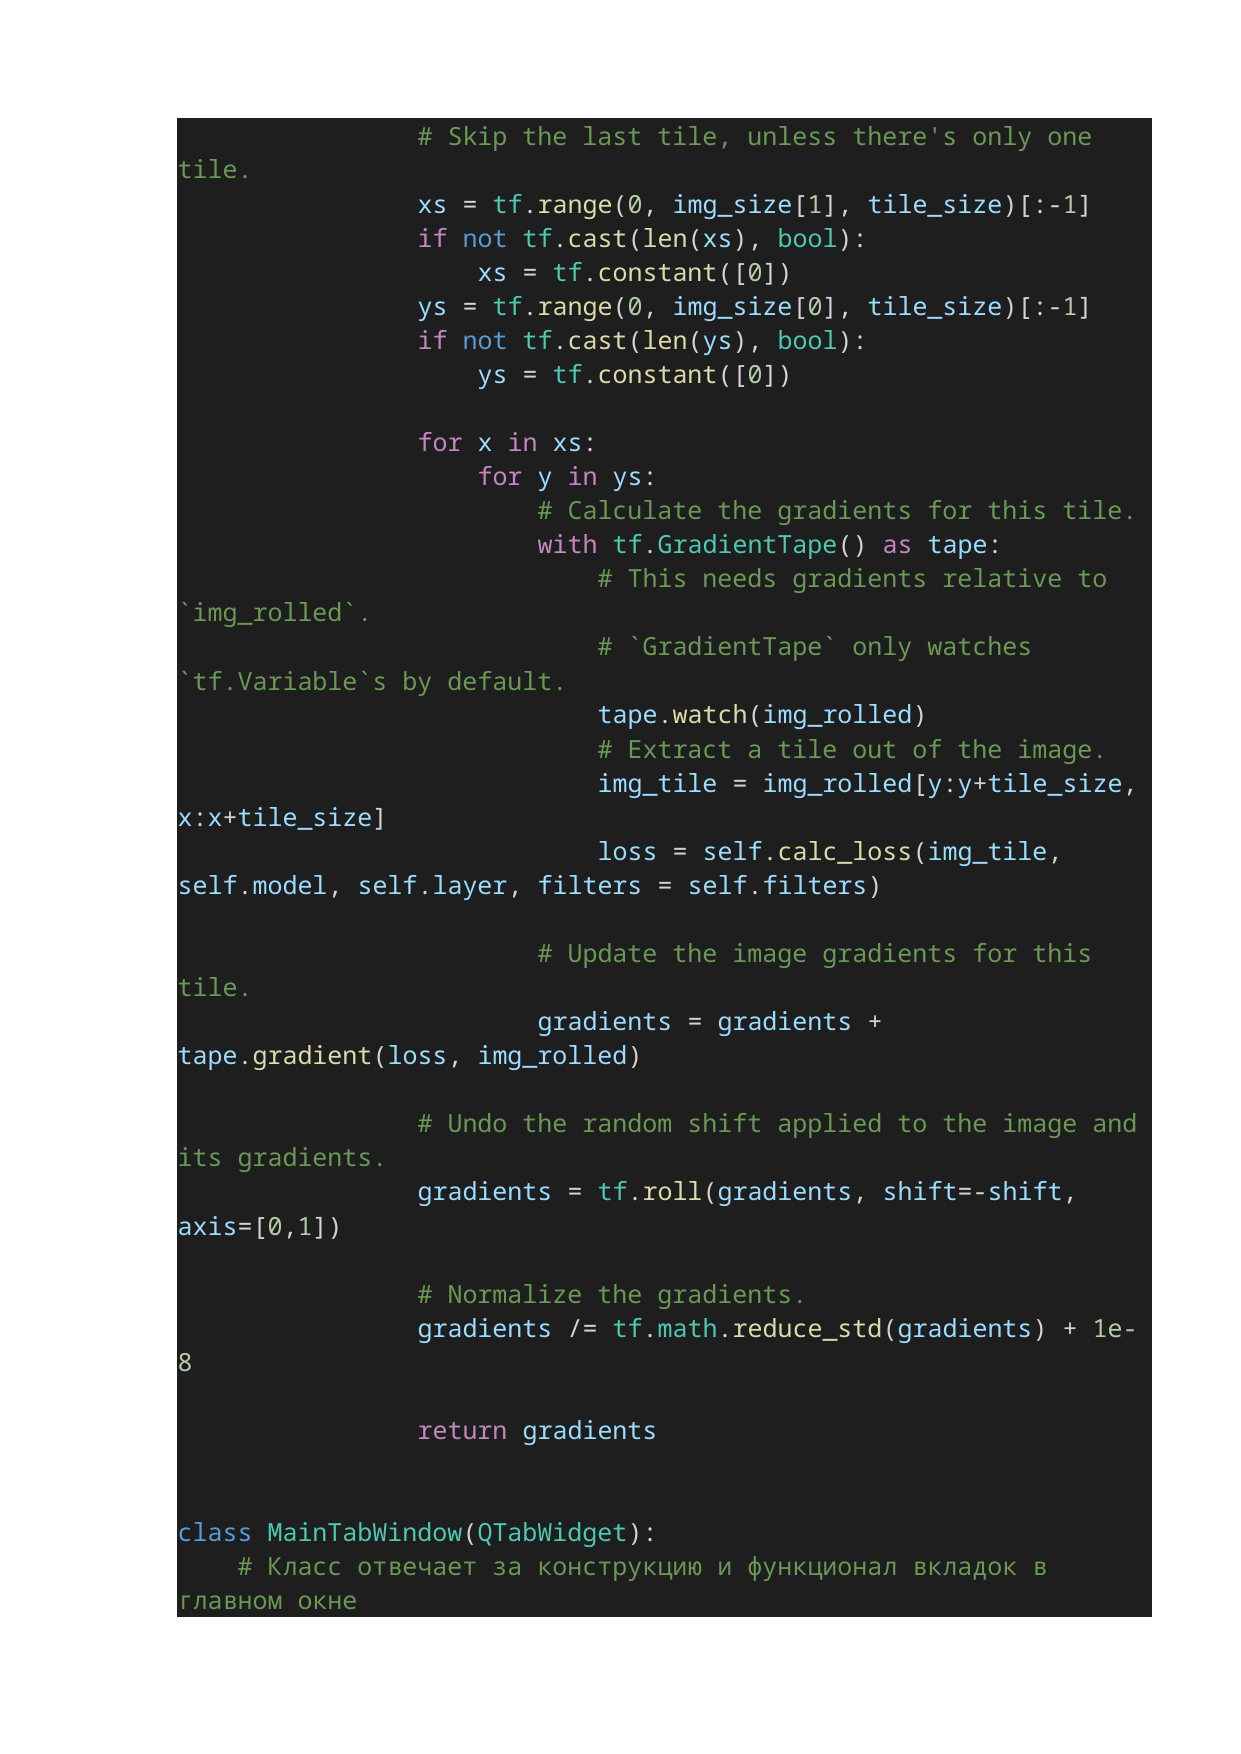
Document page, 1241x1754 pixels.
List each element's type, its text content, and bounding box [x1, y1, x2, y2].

text gradients /= tf.math.reduce_std(gradients) + 1e-8 [177, 1310, 1152, 1378]
text return gradients [177, 1412, 1152, 1447]
text img_tile = img_rolled[y:y+tile_size, x:x+tile_size] [177, 765, 1152, 833]
text gradients = gradients + tape.gradient(loss, img_rolled) [177, 1004, 1152, 1072]
text ys = tf.constant([0]) [177, 357, 1152, 391]
text # Undo the random shift applied to the image and its gradients. [177, 1106, 1152, 1174]
text # Extract a tile out of the image. [177, 731, 1152, 765]
text # This needs gradients relative to `img_rolled`. [177, 561, 1152, 629]
text loss = self.calc_loss(img_tile, self.model, self.layer, filters = self.filters) [177, 833, 1152, 902]
text xs = tf.constant([0]) [177, 254, 1152, 288]
text # Класс отвечает за конструкцию и функционал вкладок в главном окне [177, 1549, 1152, 1617]
text # `GradientTape` only watches `tf.Variable`s by default. [177, 629, 1152, 697]
text tape.watch(img_rolled) [177, 697, 1152, 731]
text class MainTabWindow(QTabWidget): [177, 1515, 1152, 1549]
text xs = tf.range(0, img_size[1], tile_size)[:-1] [177, 186, 1152, 220]
text if not tf.cast(len(xs), bool): [177, 220, 1152, 254]
text ys = tf.range(0, img_size[0], tile_size)[:-1] [177, 288, 1152, 322]
text gradients = tf.roll(gradients, shift=-shift, axis=[0,1]) [177, 1174, 1152, 1242]
text if not tf.cast(len(ys), bool): [177, 322, 1152, 357]
text # Normalize the gradients. [177, 1276, 1152, 1310]
text for y in ys: [177, 459, 1152, 493]
text # Update the image gradients for this tile. [177, 936, 1152, 1004]
text # Calculate the gradients for this tile. [177, 493, 1152, 527]
text with tf.GradientTape() as tape: [177, 527, 1152, 561]
text for x in xs: [177, 425, 1152, 459]
text # Skip the last tile, unless there's only one tile. [177, 118, 1152, 186]
